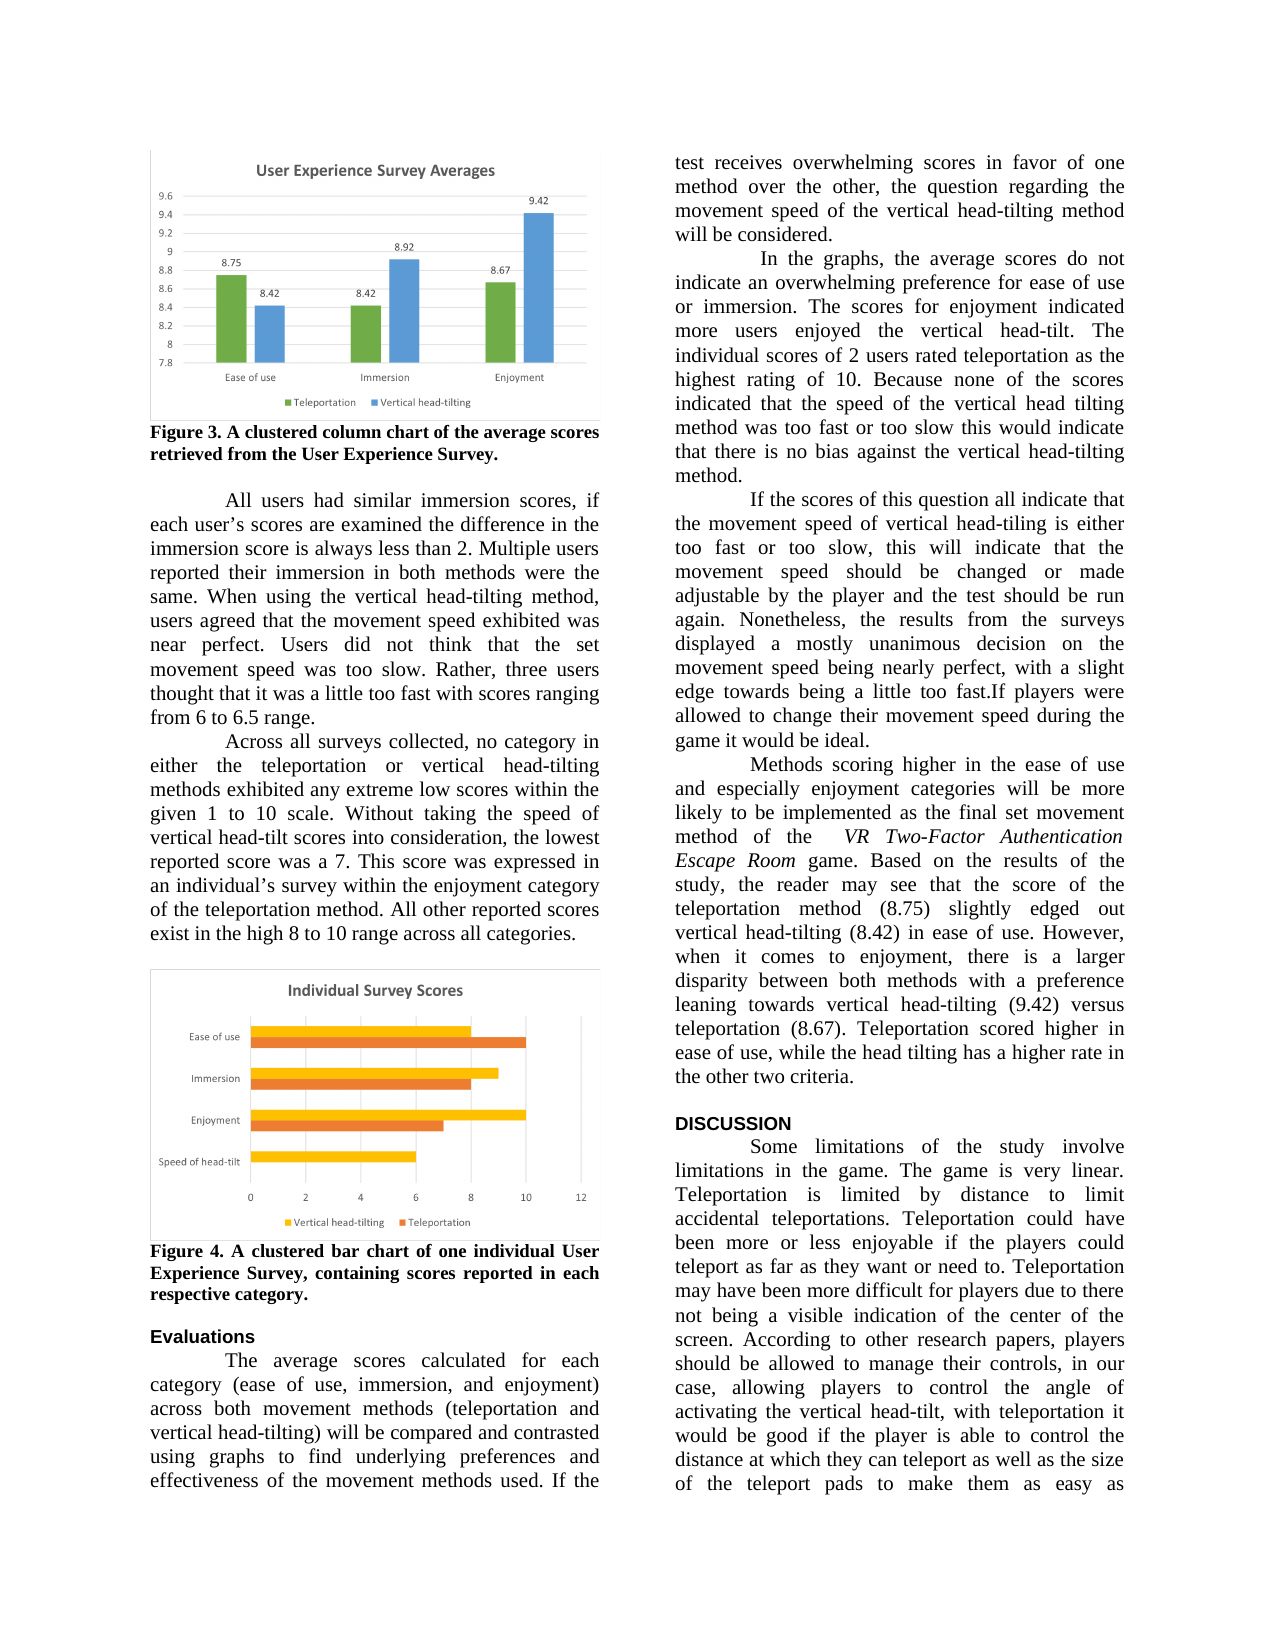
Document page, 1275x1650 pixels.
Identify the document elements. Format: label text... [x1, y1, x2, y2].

picture [150, 150, 600, 421]
text If the scores of this question all indicate that the movement speed of vertical head-tiling is either too fast or too slow, this will indicate that the movement speed should be changed or made adjustable by the player and the test should be run again. Nonetheless, the results from the surveys displayed a mostly unanimous decision on the movement speed being nearly perfect, with a slight edge towards being a little too fast.If players were allowed to change their movement speed during the game it would be ideal. [675, 487, 1125, 752]
text Figure 4. A clustered bar chart of one individual User Experience Survey, containing scores reported in each respective category. [150, 1241, 600, 1305]
text The average scores calculated for each category (ease of use, immersion, and enjoyment) across both movement methods (teleportation and vertical head-tilting) will be compared and contrasted using graphs to find underlying preferences and effectiveness of the movement methods used. If the test receives overwhelming scores in favor of one method over the other, the question regarding the movement speed of the vertical head-tilting method will be considered. [150, 1348, 600, 1492]
text Evaluations [150, 1326, 600, 1348]
text Across all surveys collected, no category in either the teleportation or vertical head-tilting methods exhibited any extreme low scores within the given 1 to 10 scale. Without taking the speed of vertical head-tilt scores into consideration, the lowest reported score was a 7. This score was expressed in an individual’s survey within the enjoyment category of the teleportation method. All other reported scores exist in the high 8 to 10 range across all categories. [150, 729, 600, 945]
text In the graphs, the average scores do not indicate an overwhelming preference for ease of use or immersion. The scores for enjoyment indicated more users enjoyed the vertical head-tilt. The individual scores of 2 users rated teleportation as the highest rating of 10. Because none of the scores indicated that the speed of the vertical head tilting method was too fast or too slow this would indicate that there is no bias against the vertical head-tilting method. [675, 246, 1125, 487]
text The average scores calculated for each category (ease of use, immersion, and enjoyment) across both movement methods (teleportation and vertical head-tilting) will be compared and contrasted using graphs to find underlying preferences and effectiveness of the movement methods used. If the test receives overwhelming scores in favor of one method over the other, the question regarding the movement speed of the vertical head-tilting method will be considered. [675, 150, 1125, 246]
picture [150, 969, 600, 1241]
text All users had similar immersion scores, if each user’s scores are examined the difference in the immersion score is always less than 2. Multiple users reported their immersion in both methods were the same. When using the vertical head-tilting method, users agreed that the movement speed exhibited was near perfect. Users did not think that the set movement speed was too slow. Rather, three users thought that it was a little too fast with scores ranging from 6 to 6.5 range. [150, 488, 600, 729]
text DISCUSSION [675, 1112, 1125, 1134]
text Methods scoring higher in the ease of use and especially enjoyment categories will be more likely to be implemented as the final set movement method of the VR Two-Factor Authentication Escape Room game. Based on the results of the study, the reader may see that the score of the teleportation method (8.75) slightly edged out vertical head-tilting (8.42) in ease of use. However, when it comes to enjoyment, there is a larger disparity between both methods with a preference leaning towards vertical head-tilting (9.42) versus teleportation (8.67). Teleportation scored higher in ease of use, while the head tilting has a higher rate in the other two criteria. [675, 752, 1125, 1088]
text Figure 3. A clustered column chart of the average scores retrieved from the User Experience Survey. [150, 421, 600, 464]
